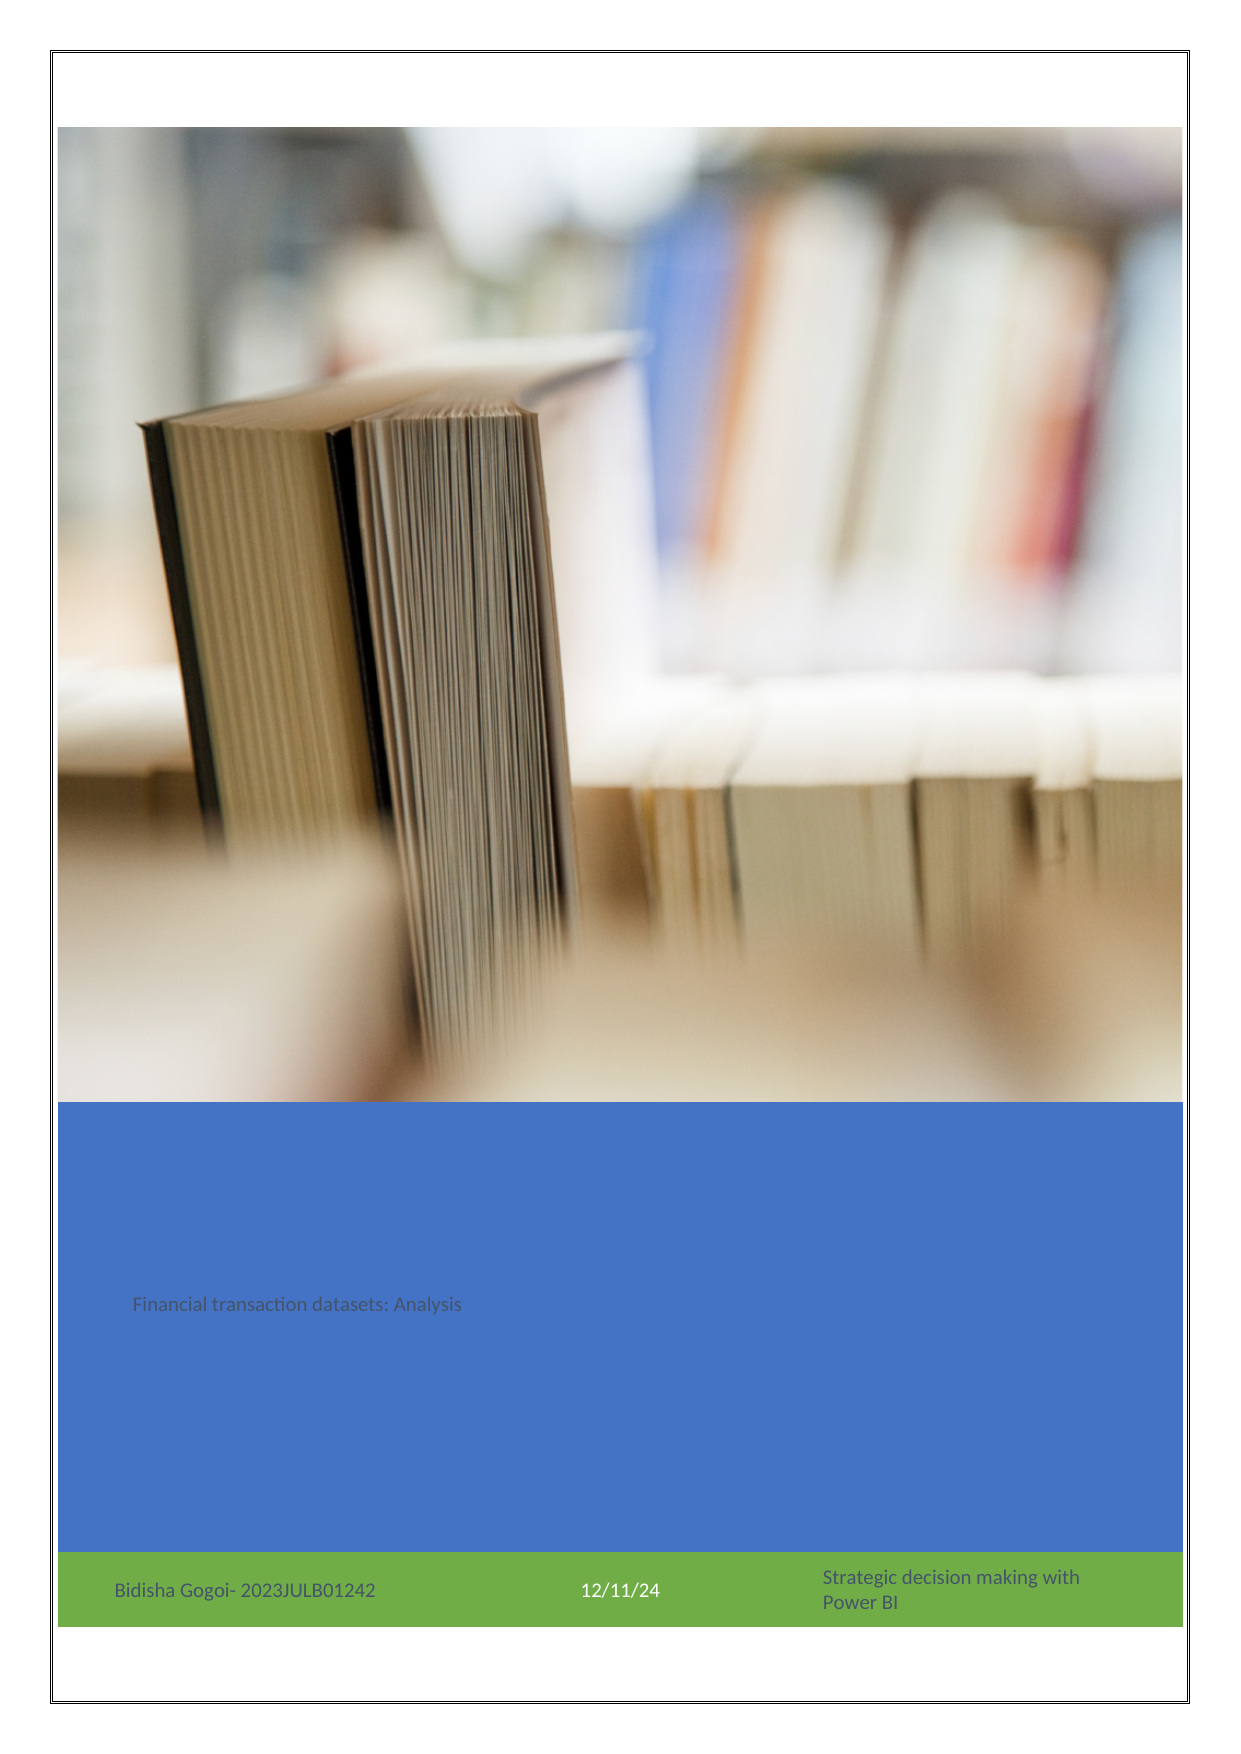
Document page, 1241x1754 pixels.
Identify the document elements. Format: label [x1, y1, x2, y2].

picture [57, 127, 1183, 1102]
